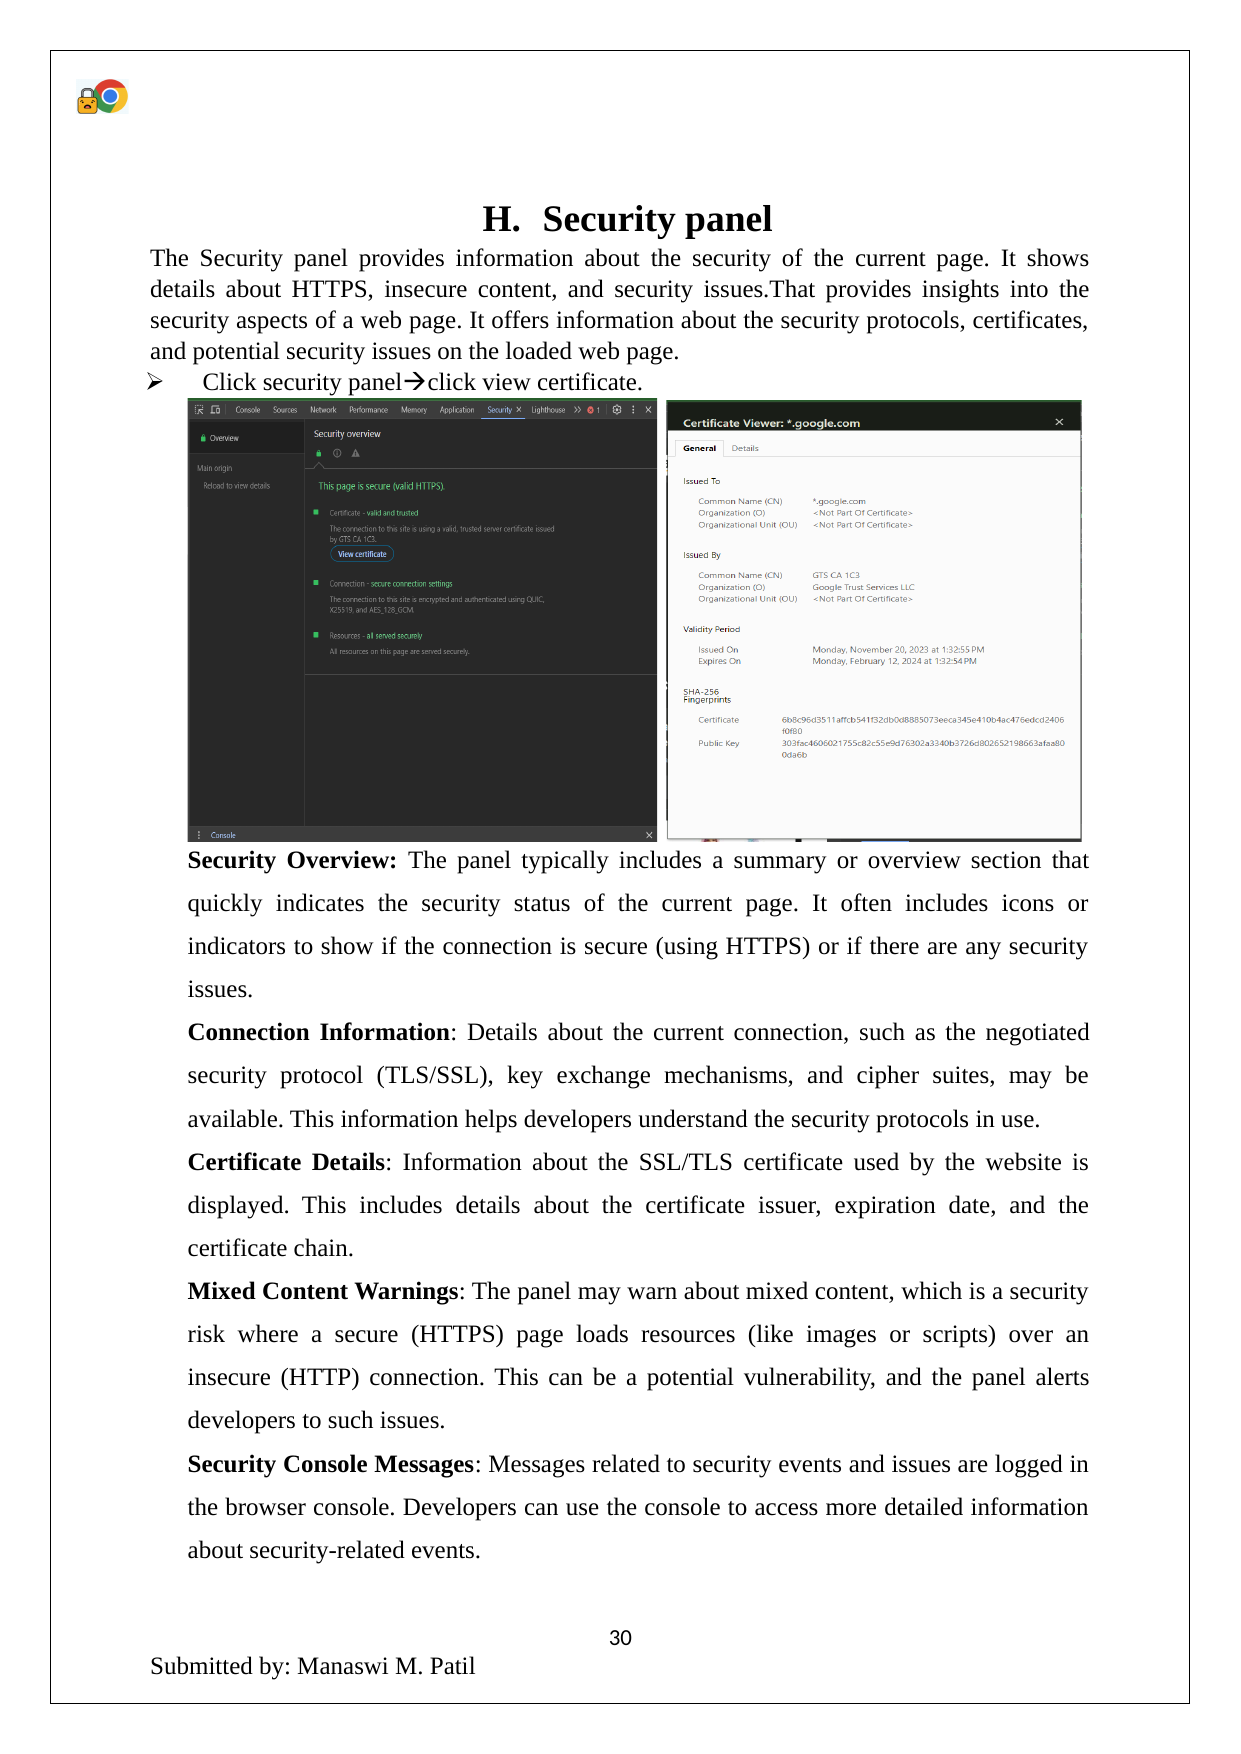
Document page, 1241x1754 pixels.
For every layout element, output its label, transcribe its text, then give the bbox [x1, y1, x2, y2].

list Certificate Details: Information about the SSL/TLS certificate used by the website is displayed. This includes details about the certificate issuer, expiration date, and the certificate chain. [187, 1147, 1090, 1262]
list Security panel [165, 197, 1090, 240]
text The Security panel provides information about the security of the current page. It shows details about HTTPS, insecure content, and security issues.That provides insights into the security aspects of a web page. It offers information about the security protocols, certificates, and potential security issues on the loaded web page. [150, 243, 1090, 365]
picture [187, 398, 658, 842]
picture [666, 400, 1082, 842]
list Security Overview: The panel typically includes a summary or overview section that quickly indicates the security status of the current page. It often includes icons or indicators to show if the connection is secure (using HTTPS) or if there are any security issues. [187, 845, 1090, 1003]
list Connection Information: Details about the current connection, such as the negotiated security protocol (TLS/SSL), key exchange mechanisms, and cipher suites, may be available. This information helps developers understand the security protocols in use. [187, 1017, 1090, 1132]
list Mixed Content Warnings: The panel may warn about mixed content, which is a security risk where a secure (HTTPS) page loads resources (like images or scripts) over an insecure (HTTP) connection. This can be a potential vulnerability, and the panel alerts developers to such issues. [187, 1276, 1090, 1434]
picture [76, 79, 129, 114]
list Security Console Messages: Messages related to security events and issues are logged in the browser console. Developers can use the console to access more detailed information about security-related events. [187, 1449, 1090, 1564]
list Click security panelclick view certificate. [165, 367, 1090, 396]
